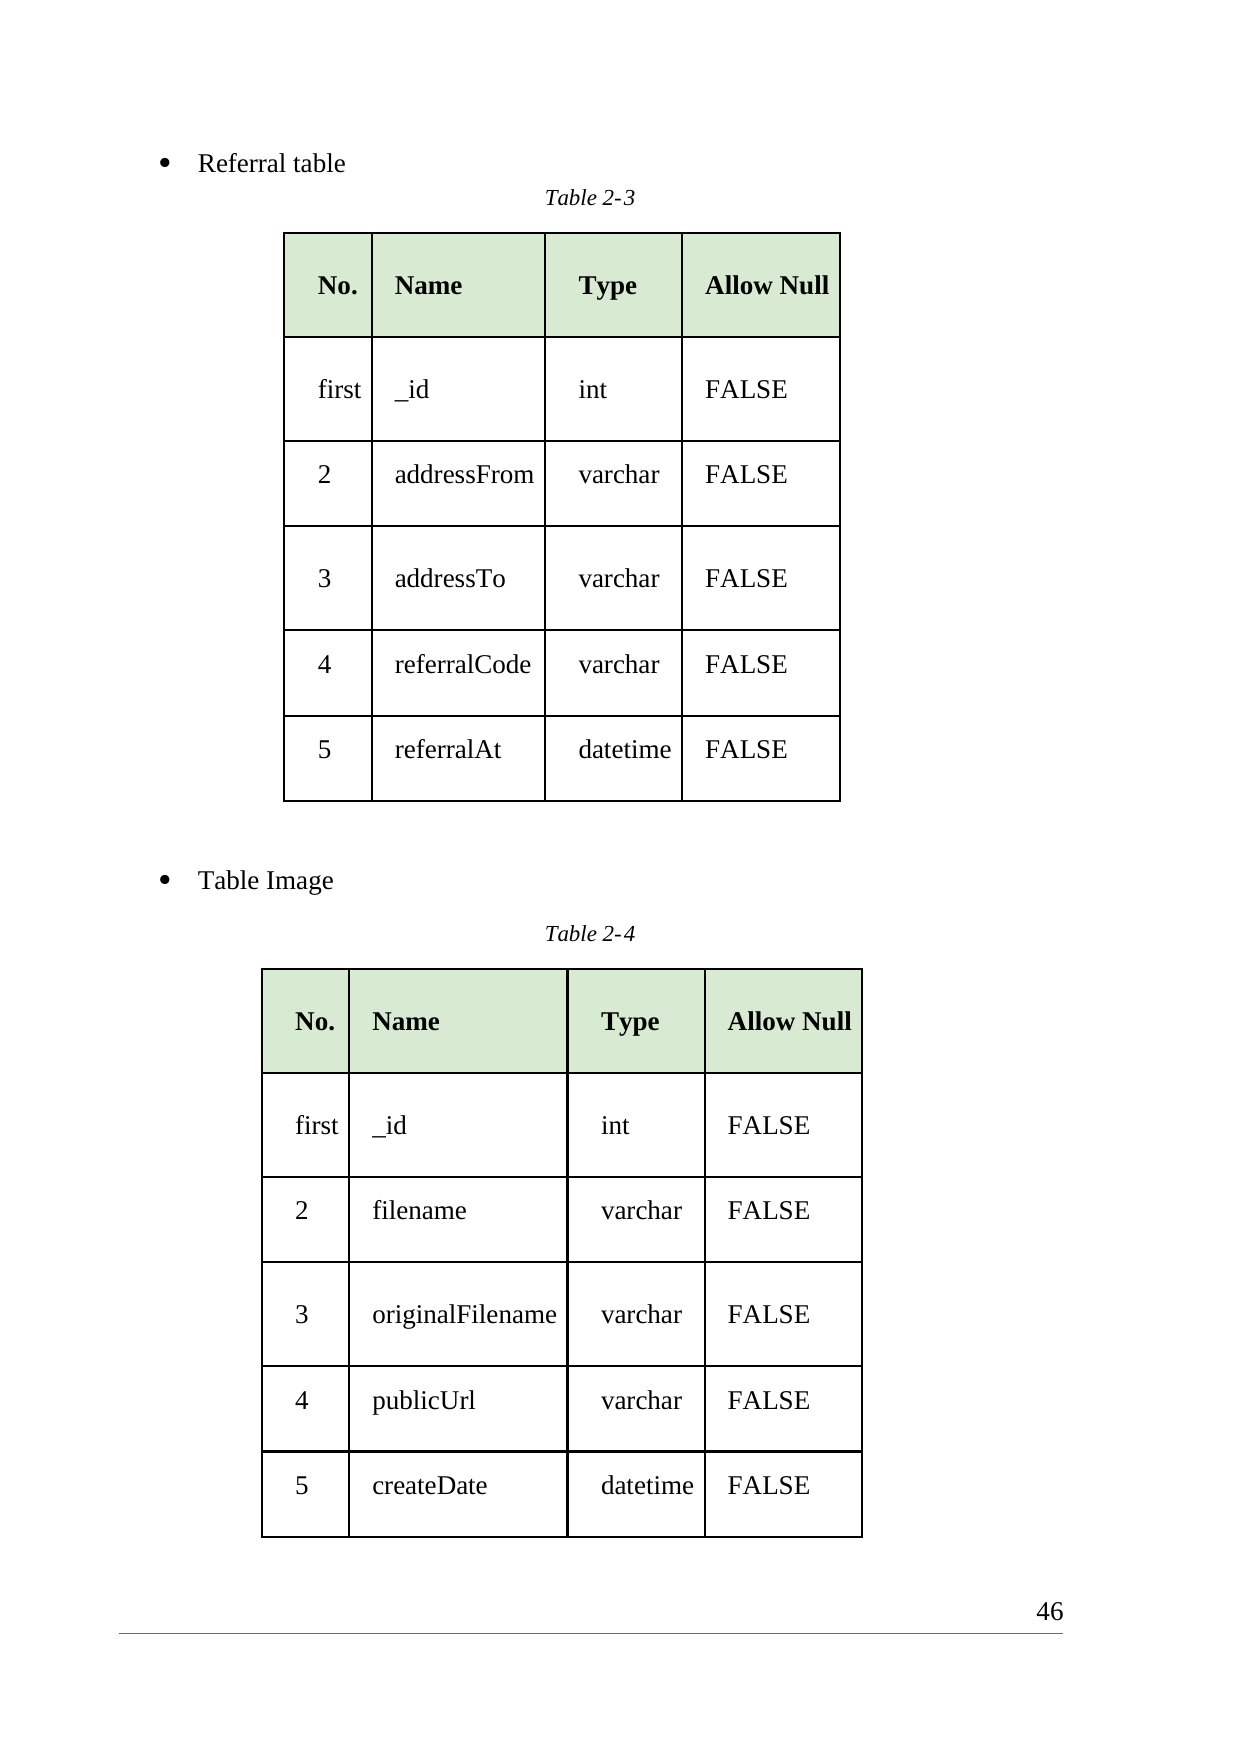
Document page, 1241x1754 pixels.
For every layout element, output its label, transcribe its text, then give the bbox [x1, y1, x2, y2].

table_cell 2 [285, 442, 371, 525]
table_cell 3 [285, 527, 371, 629]
table_header Allow Null [683, 234, 839, 336]
table_cell datetime [546, 717, 681, 800]
table_cell int [569, 1074, 704, 1176]
table_cell FALSE [683, 717, 839, 800]
text Table 2-3 [118, 184, 1063, 211]
table_cell FALSE [706, 1367, 861, 1450]
table_cell 5 [263, 1453, 348, 1536]
table_cell _id [373, 338, 544, 440]
table_cell varchar [546, 442, 681, 525]
table_header Name [350, 970, 566, 1072]
table_cell varchar [546, 631, 681, 714]
table_cell FALSE [683, 631, 839, 714]
table_cell FALSE [683, 442, 839, 525]
table_cell FALSE [706, 1178, 861, 1261]
table_cell FALSE [706, 1263, 861, 1365]
table_cell FALSE [706, 1074, 861, 1176]
table_cell originalFilename [350, 1263, 566, 1365]
table_cell first [285, 338, 371, 440]
list Referral table [160, 147, 1063, 178]
table_header Type [569, 970, 704, 1072]
table_header Type [546, 234, 681, 336]
table_cell referralCode [373, 631, 544, 714]
table_header Name [373, 234, 544, 336]
table_cell FALSE [683, 527, 839, 629]
table_cell varchar [569, 1263, 704, 1365]
table_cell publicUrl [350, 1367, 566, 1450]
table_cell referralAt [373, 717, 544, 800]
table_cell 2 [263, 1178, 348, 1261]
table_header Allow Null [706, 970, 861, 1072]
table_cell varchar [569, 1367, 704, 1450]
table_cell first [263, 1074, 348, 1176]
table_cell FALSE [683, 338, 839, 440]
table_cell 4 [263, 1367, 348, 1450]
list Table Image [160, 864, 1063, 895]
table_cell int [546, 338, 681, 440]
table_header No. [285, 234, 371, 336]
table_cell FALSE [706, 1453, 861, 1536]
table_cell addressTo [373, 527, 544, 629]
table_cell varchar [569, 1178, 704, 1261]
table_cell filename [350, 1178, 566, 1261]
table_cell 5 [285, 717, 371, 800]
table_cell 3 [263, 1263, 348, 1365]
table_cell _id [350, 1074, 566, 1176]
table_cell varchar [546, 527, 681, 629]
table_cell datetime [569, 1453, 704, 1536]
table_cell addressFrom [373, 442, 544, 525]
table_header No. [263, 970, 348, 1072]
table_cell 4 [285, 631, 371, 714]
table_cell createDate [350, 1453, 566, 1536]
text Table 2-4 [118, 920, 1063, 947]
